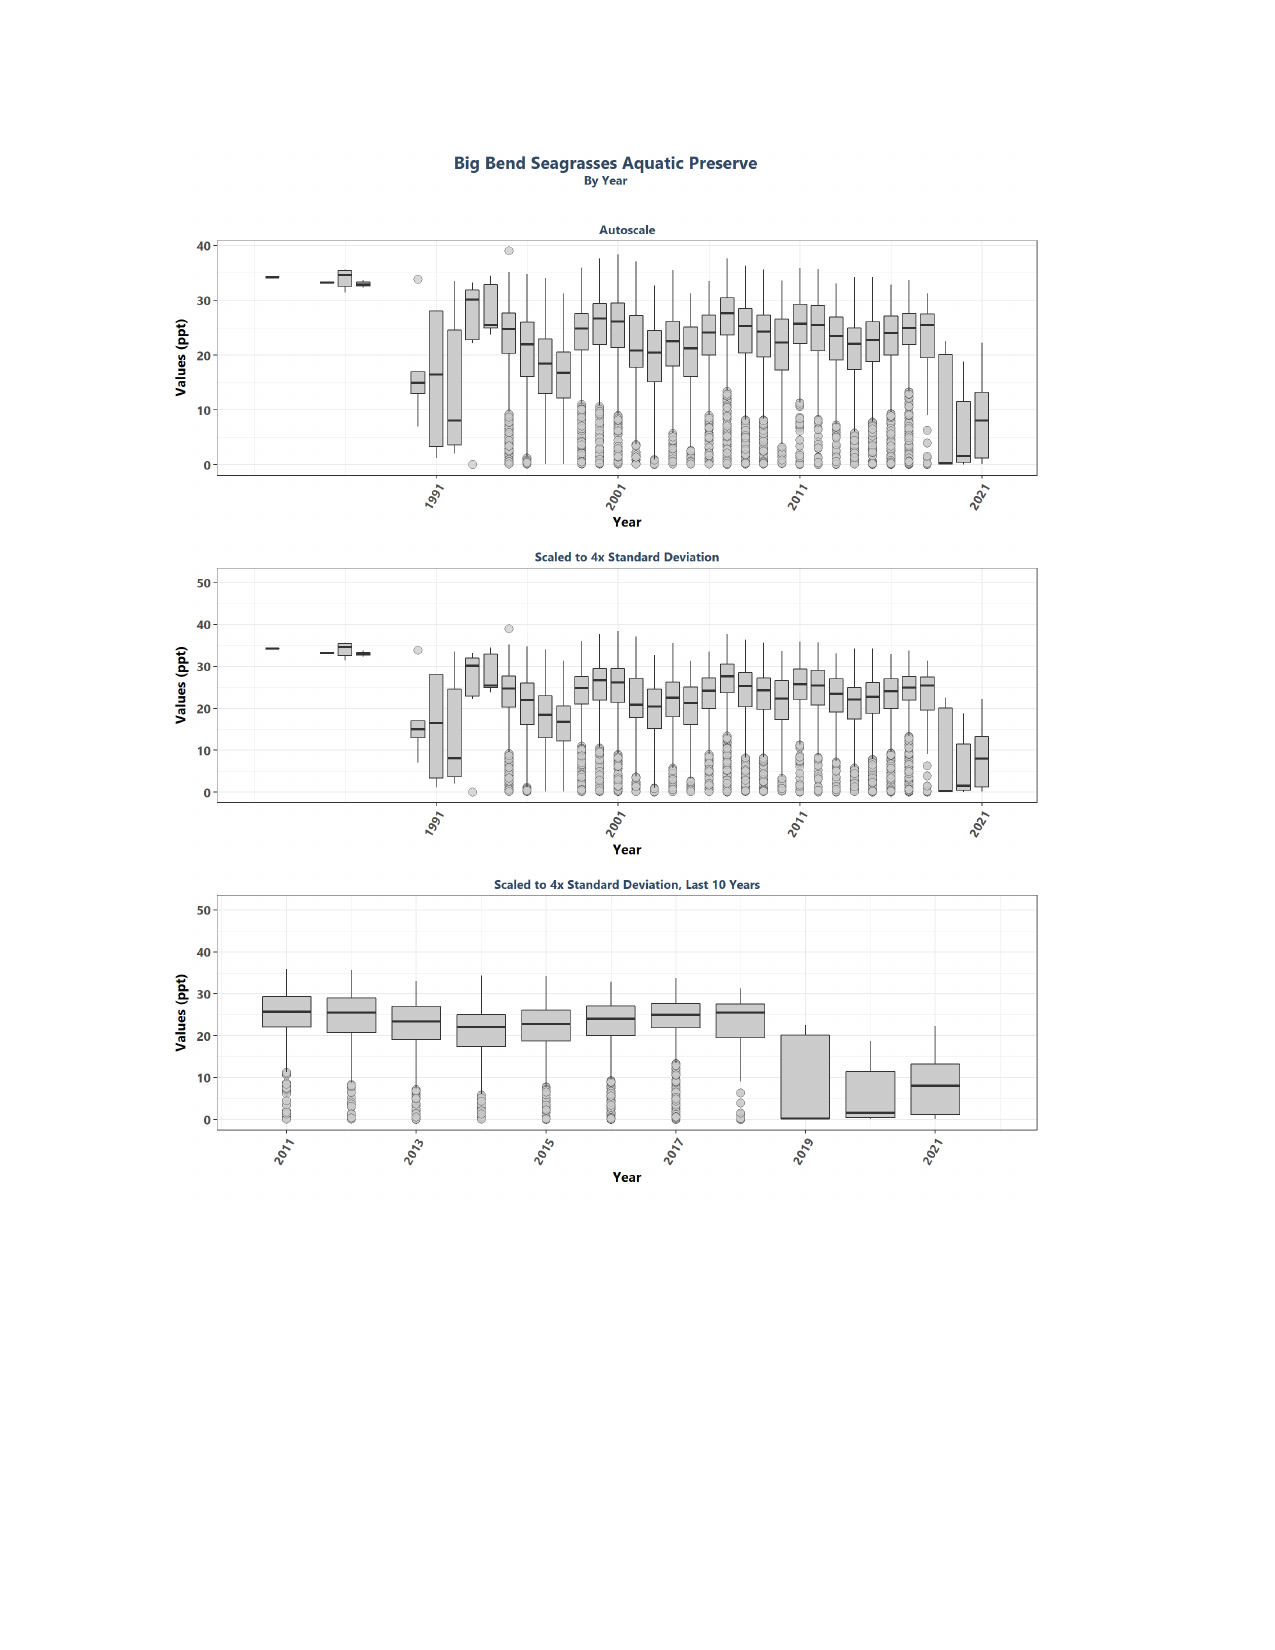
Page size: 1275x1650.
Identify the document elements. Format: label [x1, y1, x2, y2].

picture [168, 150, 1044, 1200]
